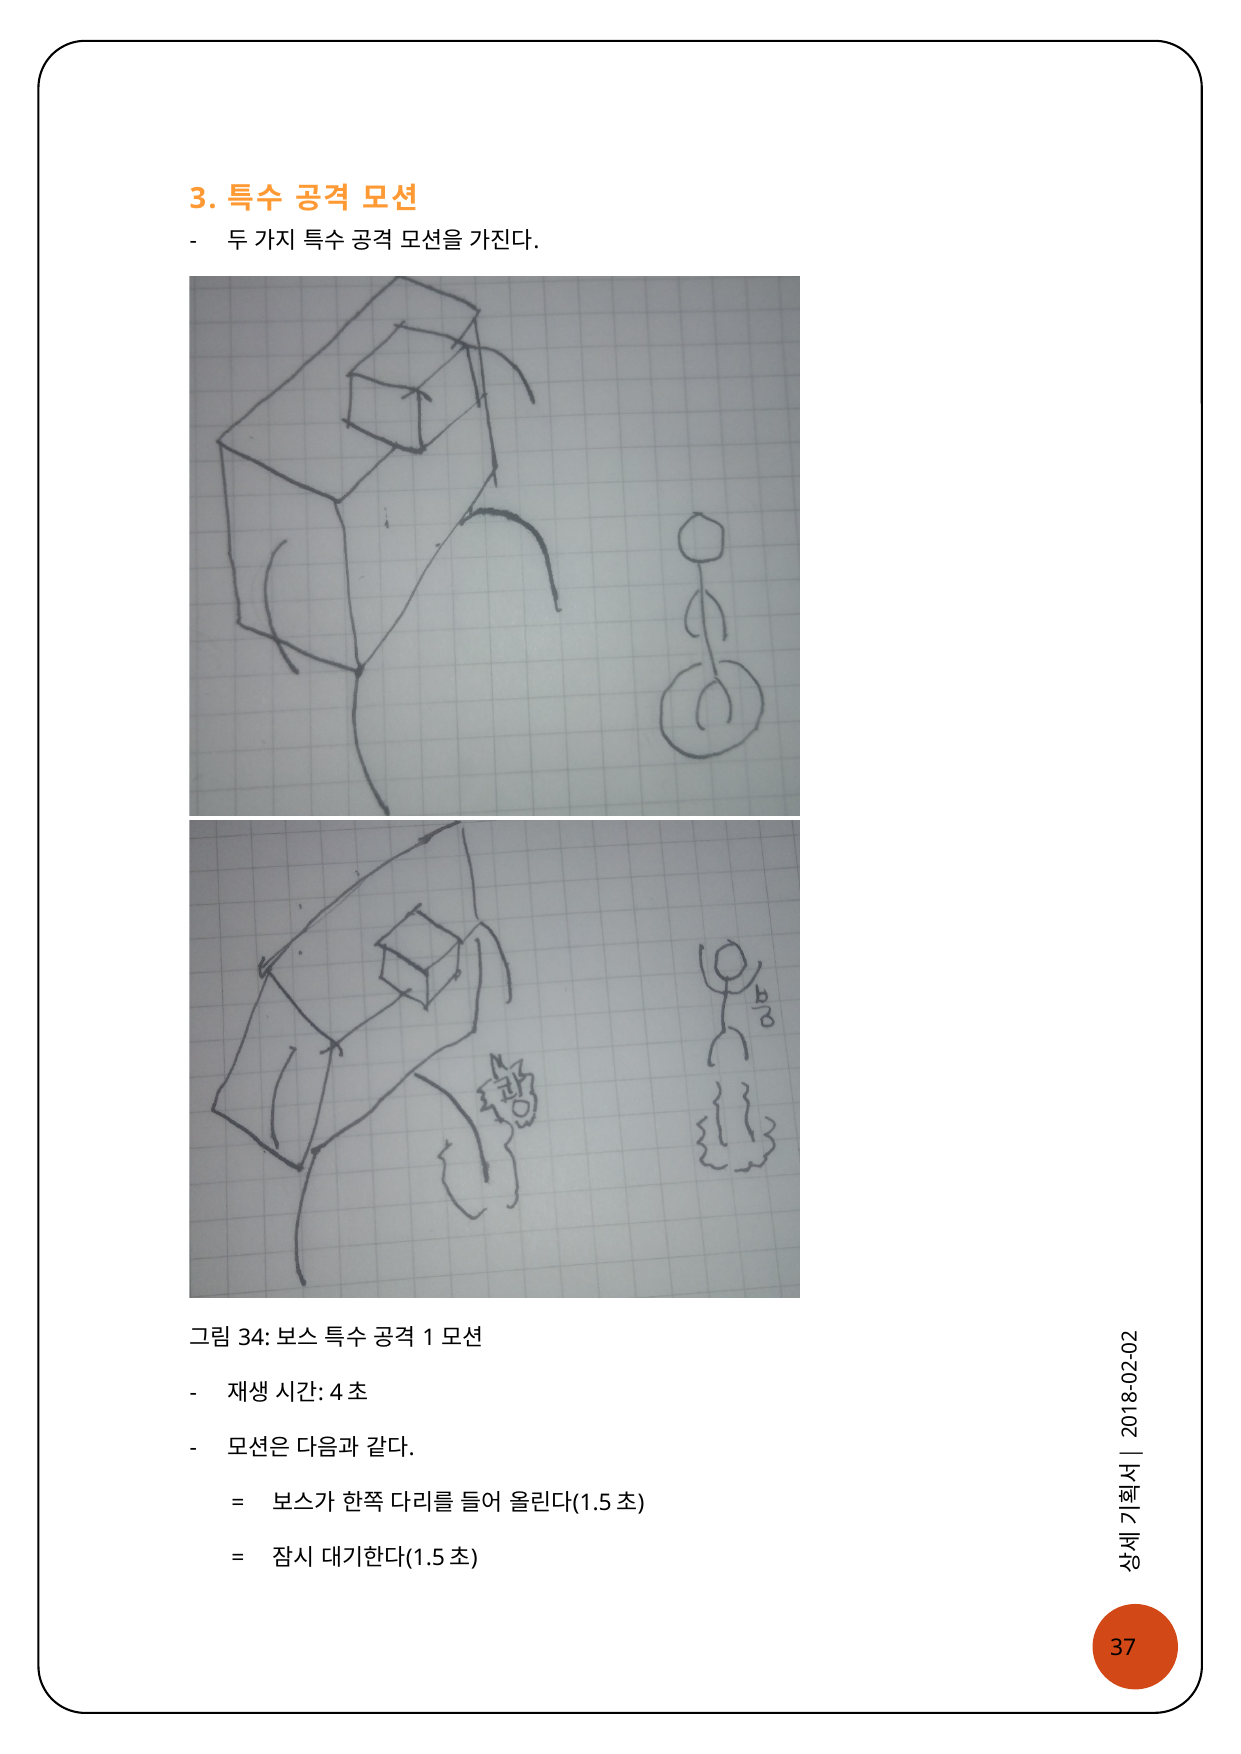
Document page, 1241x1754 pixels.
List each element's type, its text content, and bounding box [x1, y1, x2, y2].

subtitle 특수 공격 모션 [189, 175, 1092, 217]
list 재생 시간: 4초 [189, 1374, 1092, 1407]
text 그림 34: 보스 특수 공격 1 모션 [189, 1319, 1092, 1352]
list 두 가지 특수 공격 모션을 가진다. [189, 222, 1092, 255]
list 잠시 대기한다(1.5초) [231, 1539, 1092, 1572]
list 보스가 한쪽 다리를 들어 올린다(1.5초) [231, 1484, 1092, 1517]
picture [189, 276, 800, 816]
list 모션은 다음과 같다. [189, 1429, 1092, 1462]
picture [189, 820, 800, 1298]
